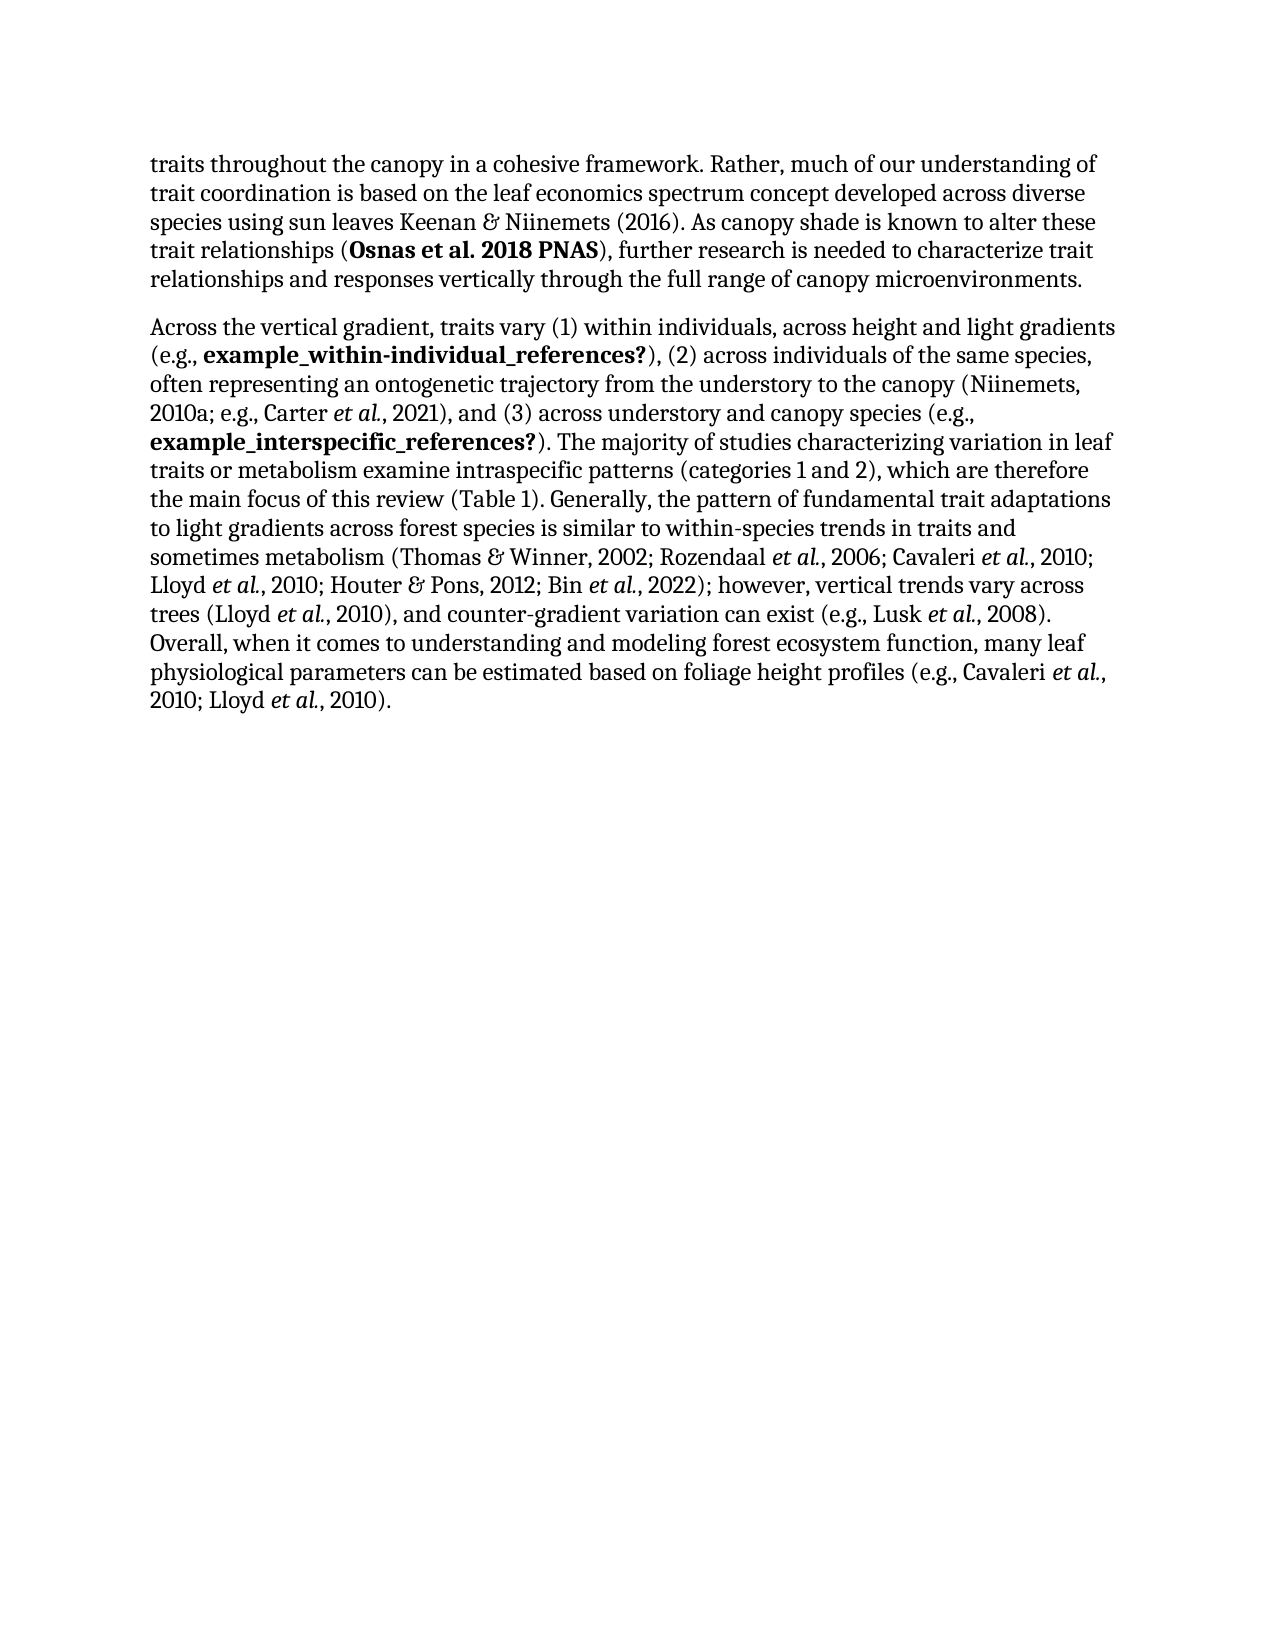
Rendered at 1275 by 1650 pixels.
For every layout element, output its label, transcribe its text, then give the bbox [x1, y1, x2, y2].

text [150, 150, 1125, 294]
text Across the vertical gradient, traits vary (1) within individuals, across height and light gradients (e.g., example_within-individual_references?), (2) across individuals of the same species, often representing an ontogenetic trajectory from the understory to the canopy (Niinemets, 2010a; e.g., Carter et al., 2021), and (3) across understory and canopy species (e.g., example_interspecific_references?). The majority of studies characterizing variation in leaf traits or metabolism examine intraspecific patterns (categories 1 and 2), which are therefore the main focus of this review (Table 1). Generally, the pattern of fundamental trait adaptations to light gradients across forest species is similar to within-species trends in traits and sometimes metabolism (Thomas & Winner, 2002; Rozendaal et al., 2006; Cavaleri et al., 2010; Lloyd et al., 2010; Houter & Pons, 2012; Bin et al., 2022); however, vertical trends vary across trees (Lloyd et al., 2010), and counter-gradient variation can exist (e.g., Lusk et al., 2008). Overall, when it comes to understanding and modeling forest ecosystem function, many leaf physiological parameters can be estimated based on foliage height profiles (e.g., Cavaleri et al., 2010; Lloyd et al., 2010). [150, 312, 1125, 715]
